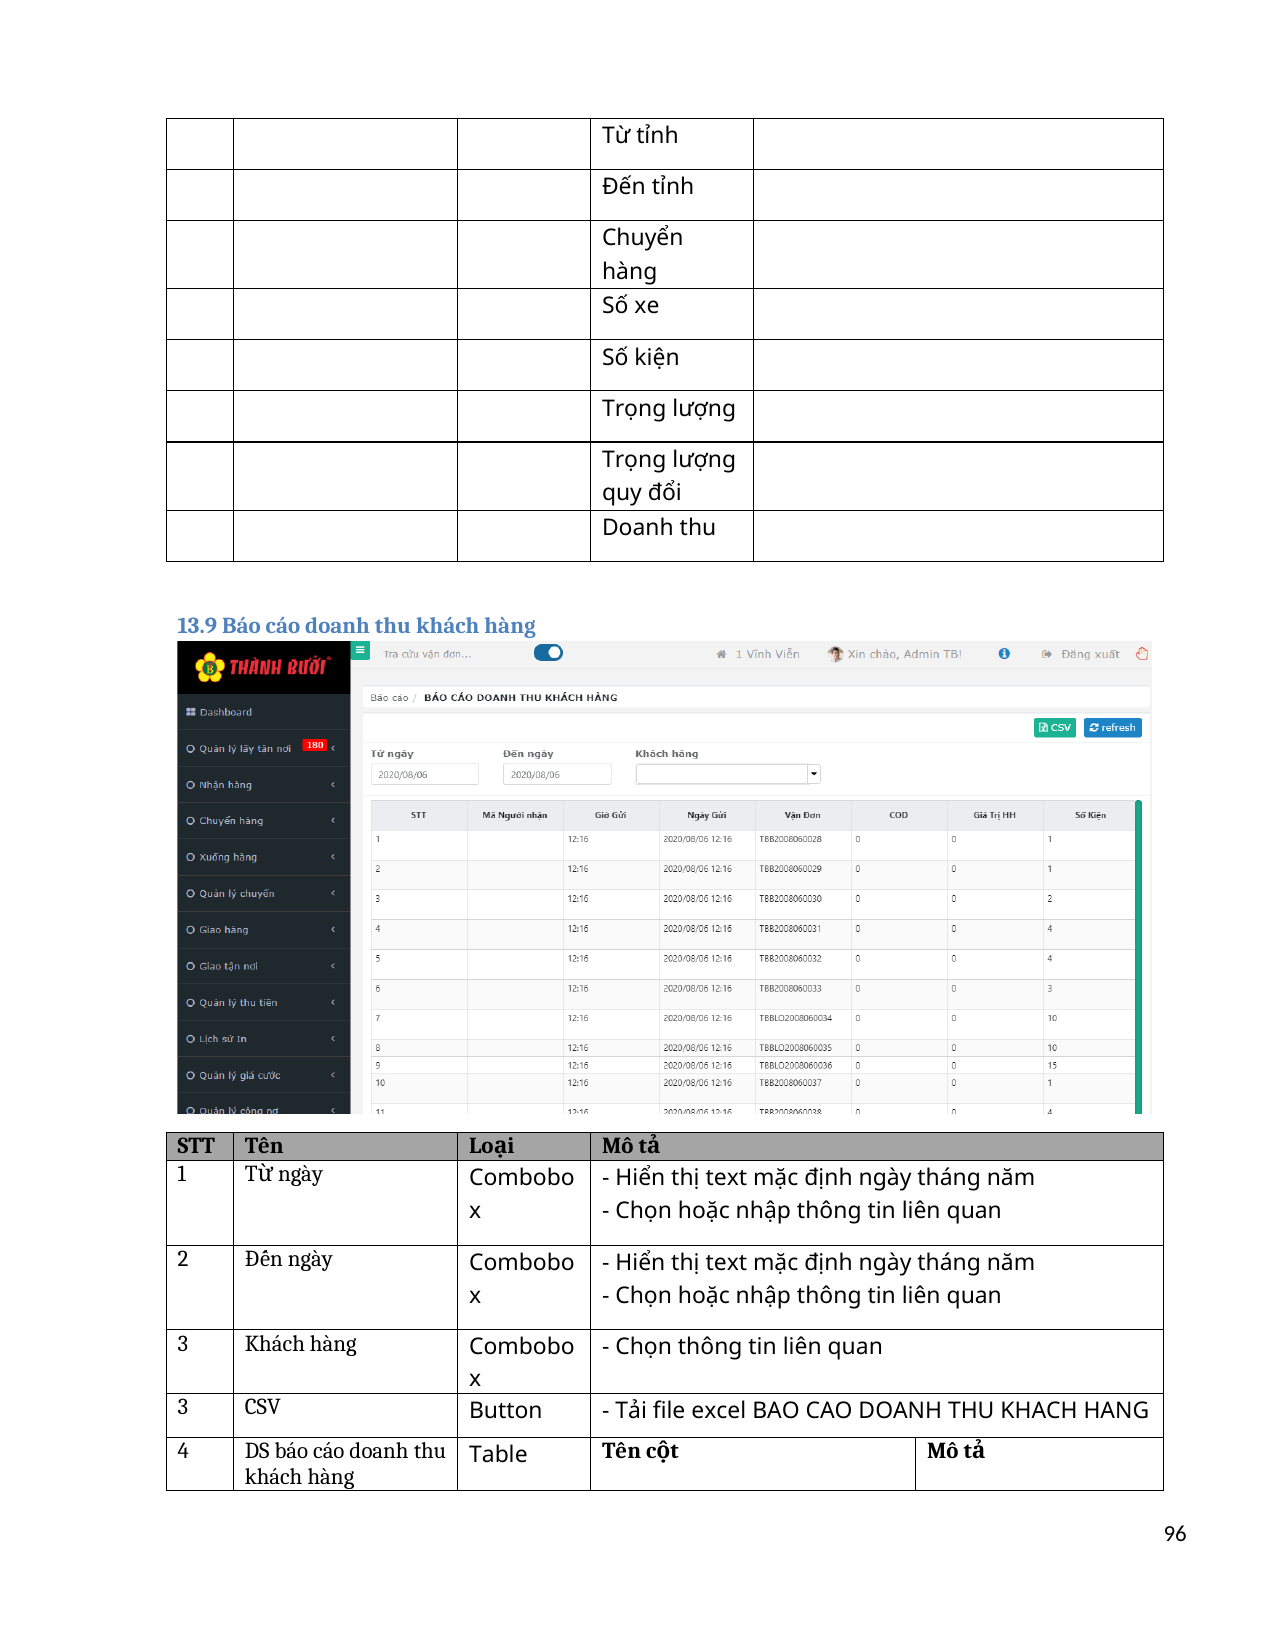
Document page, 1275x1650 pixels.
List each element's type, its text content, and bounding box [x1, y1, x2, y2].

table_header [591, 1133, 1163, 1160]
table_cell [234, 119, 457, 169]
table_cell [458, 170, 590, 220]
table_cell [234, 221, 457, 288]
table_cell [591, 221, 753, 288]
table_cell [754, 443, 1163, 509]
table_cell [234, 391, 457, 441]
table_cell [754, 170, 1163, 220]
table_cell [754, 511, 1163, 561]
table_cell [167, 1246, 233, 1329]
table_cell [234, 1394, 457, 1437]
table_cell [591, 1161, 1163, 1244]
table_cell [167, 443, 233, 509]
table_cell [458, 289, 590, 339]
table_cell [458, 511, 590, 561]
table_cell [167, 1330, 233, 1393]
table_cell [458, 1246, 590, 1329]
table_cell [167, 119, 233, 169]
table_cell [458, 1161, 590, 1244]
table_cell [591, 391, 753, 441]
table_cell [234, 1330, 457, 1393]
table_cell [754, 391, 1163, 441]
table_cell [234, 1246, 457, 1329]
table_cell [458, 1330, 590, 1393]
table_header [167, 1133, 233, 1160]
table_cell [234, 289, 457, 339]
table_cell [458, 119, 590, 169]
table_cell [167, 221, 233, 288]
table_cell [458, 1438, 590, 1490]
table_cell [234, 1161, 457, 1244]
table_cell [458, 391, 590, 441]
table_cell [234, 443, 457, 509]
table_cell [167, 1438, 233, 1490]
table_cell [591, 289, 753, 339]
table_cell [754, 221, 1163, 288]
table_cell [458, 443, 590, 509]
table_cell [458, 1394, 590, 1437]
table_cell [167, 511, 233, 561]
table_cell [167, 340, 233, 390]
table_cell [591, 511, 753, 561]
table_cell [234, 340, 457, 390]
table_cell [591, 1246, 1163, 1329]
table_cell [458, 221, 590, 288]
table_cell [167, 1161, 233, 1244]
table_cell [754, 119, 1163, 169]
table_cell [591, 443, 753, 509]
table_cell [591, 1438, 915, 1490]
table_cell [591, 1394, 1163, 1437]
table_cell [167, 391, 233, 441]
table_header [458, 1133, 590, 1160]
picture [177, 641, 1153, 1114]
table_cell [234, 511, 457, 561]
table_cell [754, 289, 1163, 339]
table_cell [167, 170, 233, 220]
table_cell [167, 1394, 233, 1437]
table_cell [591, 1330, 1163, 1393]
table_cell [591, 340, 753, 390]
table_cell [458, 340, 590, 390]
subtitle 13.9 Báo cáo doanh thu khách hàng [177, 613, 1186, 639]
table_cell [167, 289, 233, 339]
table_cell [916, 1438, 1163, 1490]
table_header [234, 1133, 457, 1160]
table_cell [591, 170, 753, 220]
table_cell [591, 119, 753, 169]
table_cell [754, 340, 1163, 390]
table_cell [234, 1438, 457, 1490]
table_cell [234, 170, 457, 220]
